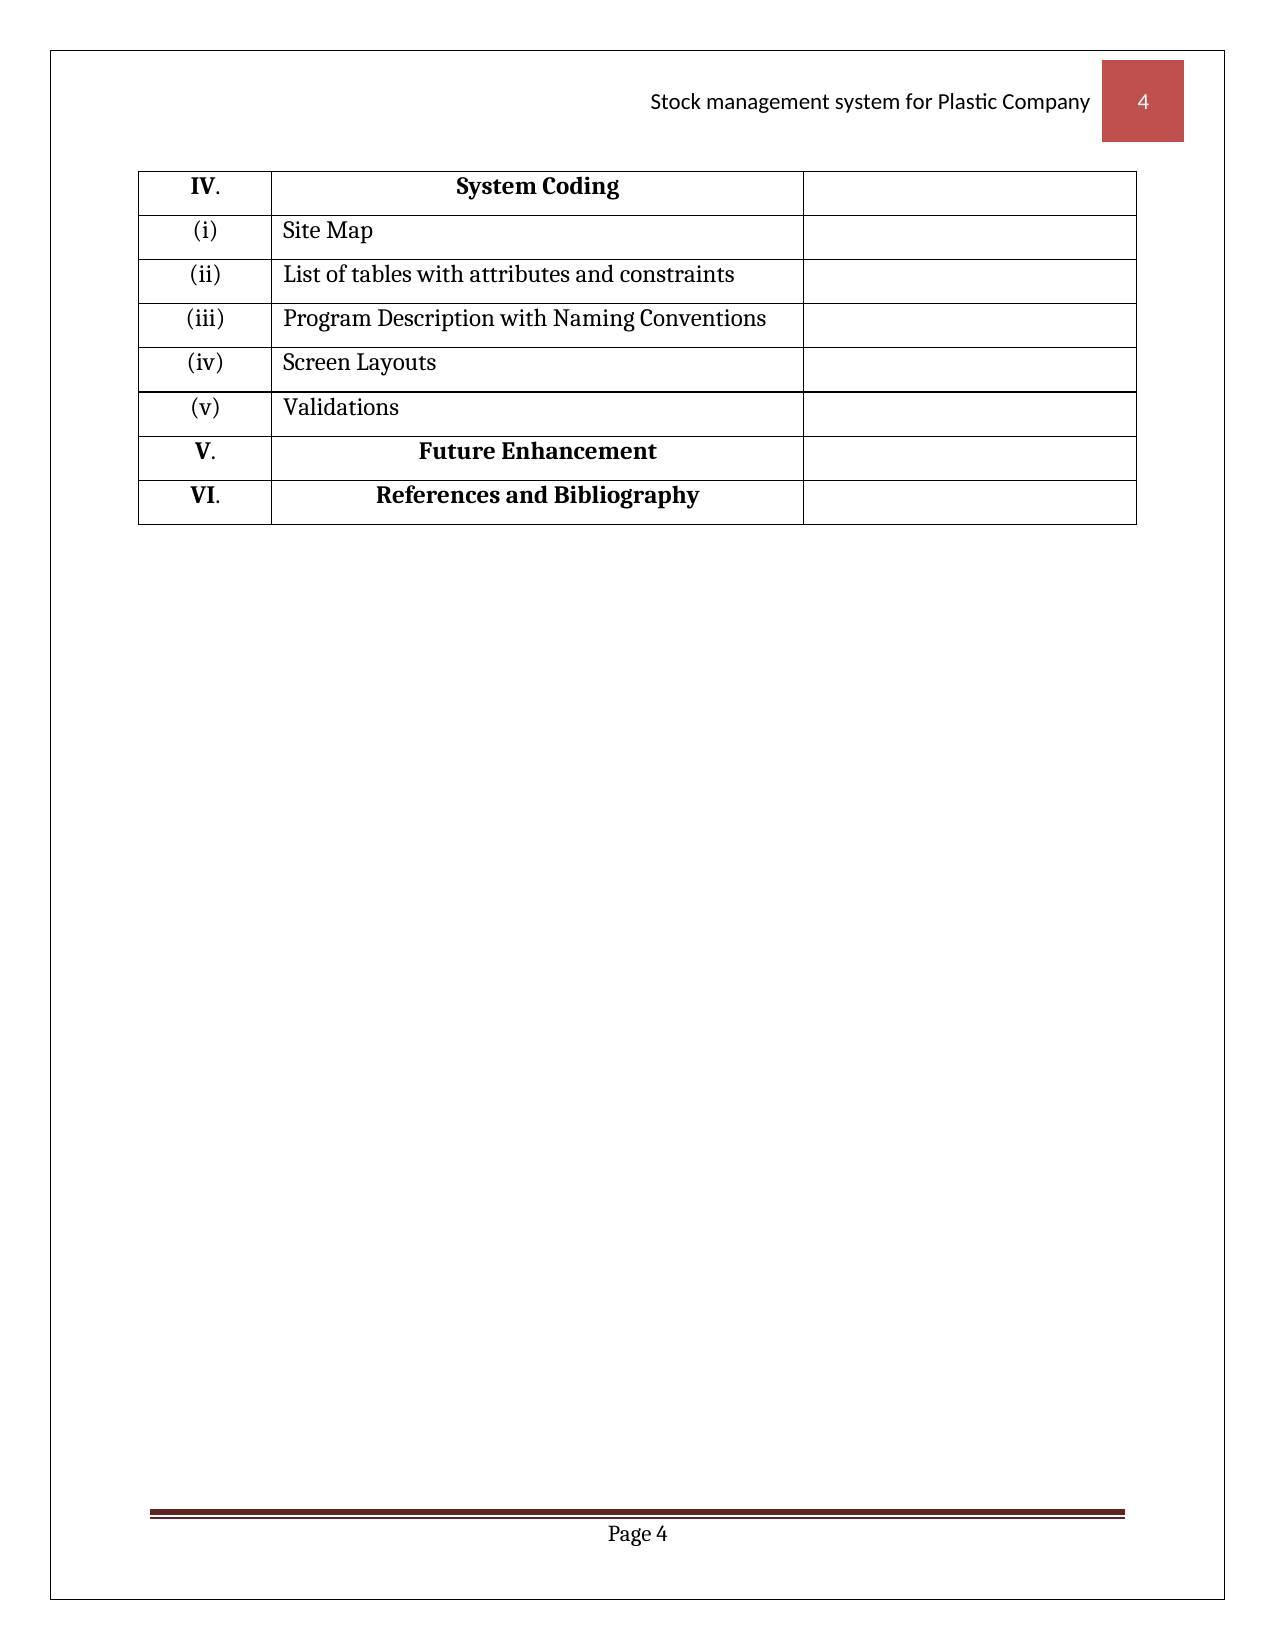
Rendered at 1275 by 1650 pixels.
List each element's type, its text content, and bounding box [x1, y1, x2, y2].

table_cell [804, 216, 1136, 259]
table_cell Site Map [272, 216, 803, 259]
table_cell Future Enhancement [272, 437, 803, 480]
table_cell VI. [139, 481, 271, 524]
table_cell [804, 481, 1136, 524]
table_cell [804, 260, 1136, 303]
table_cell (i) [139, 216, 271, 259]
table_cell Screen Layouts [272, 348, 803, 391]
table_header [804, 172, 1136, 215]
table_cell [804, 393, 1136, 436]
table_cell [804, 304, 1136, 347]
table_header IV. [139, 172, 271, 215]
table_cell Program Description with Naming Conventions [272, 304, 803, 347]
table_cell [804, 348, 1136, 391]
table_cell (iv) [139, 348, 271, 391]
table_cell (ii) [139, 260, 271, 303]
table_cell List of tables with attributes and constraints [272, 260, 803, 303]
table_cell (iii) [139, 304, 271, 347]
table_cell [804, 437, 1136, 480]
table_cell Validations [272, 393, 803, 436]
table_cell References and Bibliography [272, 481, 803, 524]
table_cell (v) [139, 393, 271, 436]
table_cell V. [139, 437, 271, 480]
table_header System Coding [272, 172, 803, 215]
